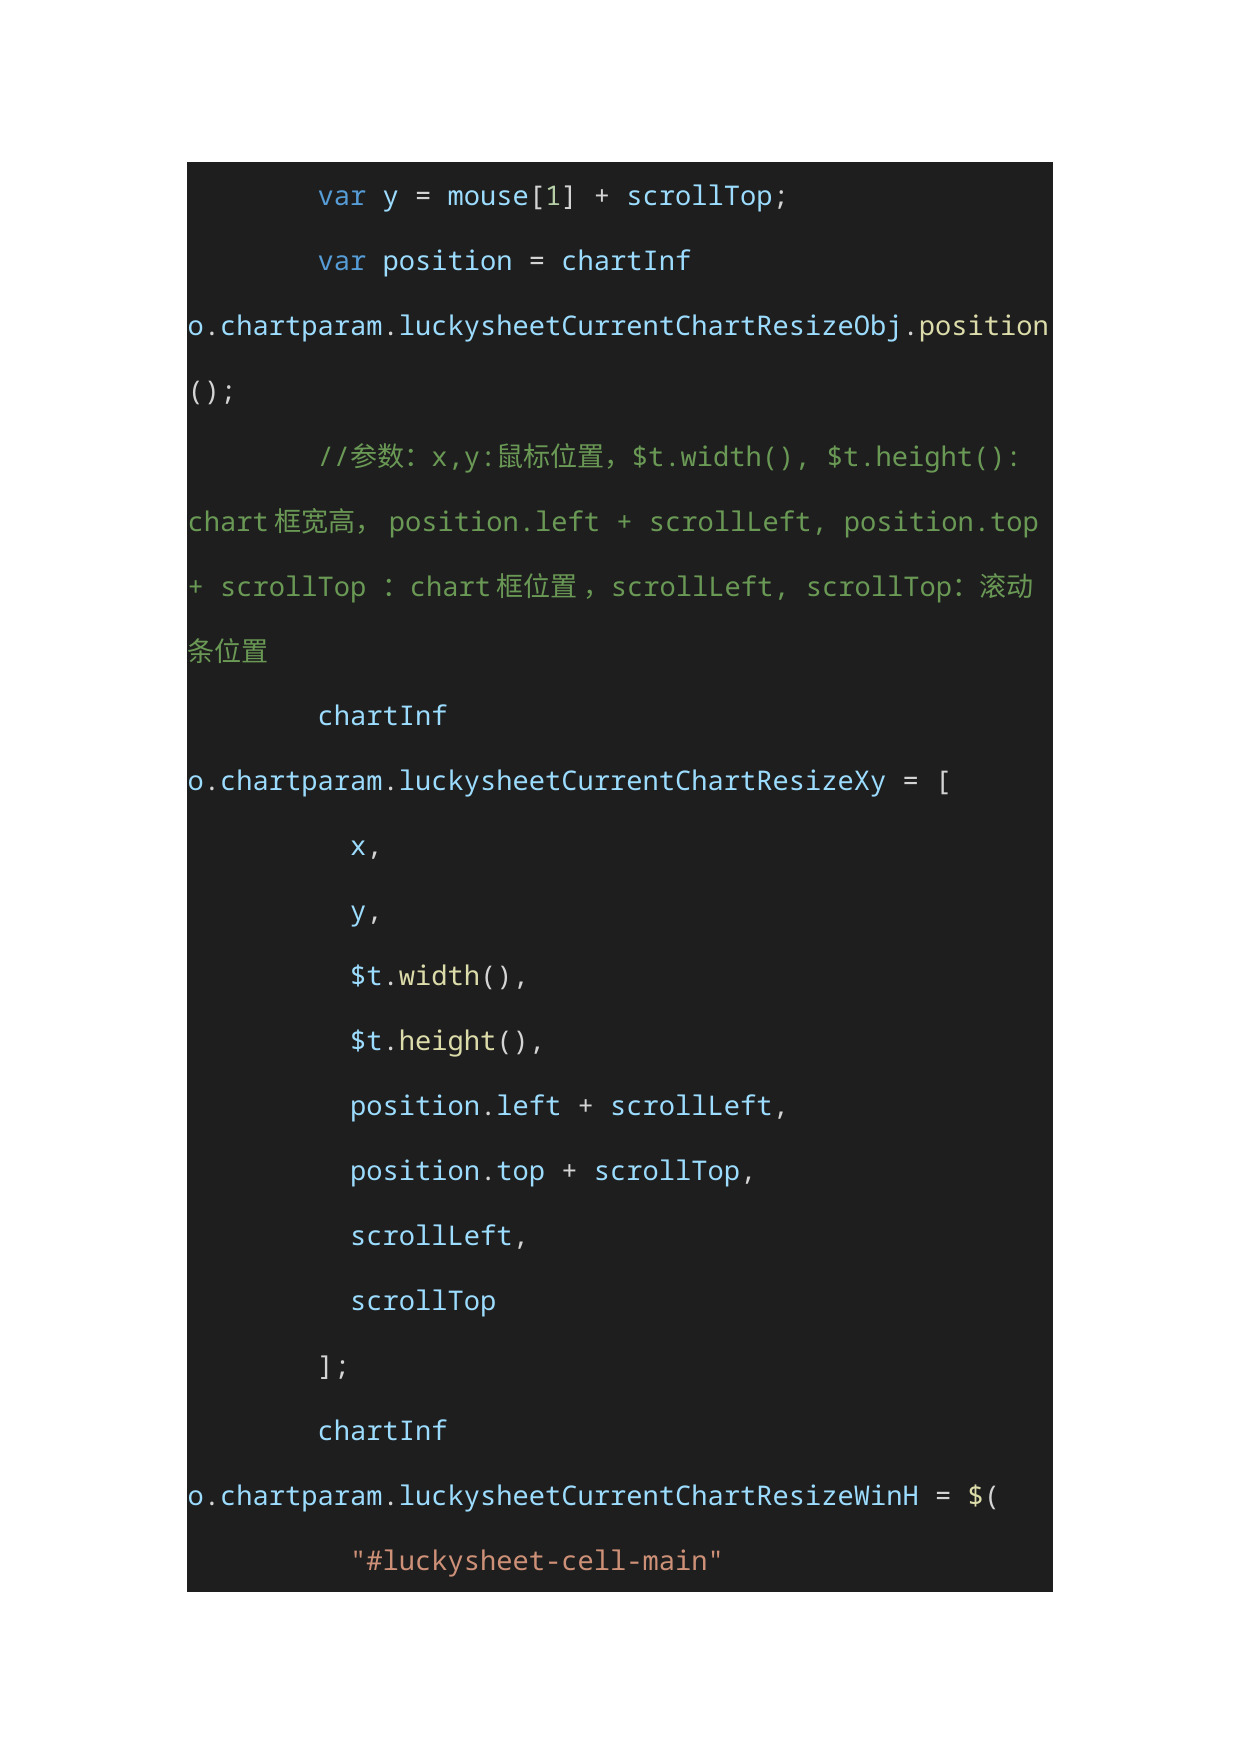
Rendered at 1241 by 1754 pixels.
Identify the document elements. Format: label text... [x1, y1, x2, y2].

text $t.width(), [187, 942, 1053, 1007]
text $t.height(), [187, 1007, 1053, 1072]
text y, [187, 877, 1053, 942]
text x, [187, 812, 1053, 877]
text var position = chartInfo.chartparam.luckysheetCurrentChartResizeObj.position(); [187, 227, 1053, 422]
text scrollLeft, [187, 1202, 1053, 1267]
text chartInfo.chartparam.luckysheetCurrentChartResizeXy = [ [187, 682, 1053, 812]
text chartInfo.chartparam.luckysheetCurrentChartResizeWinH = $( [187, 1397, 1053, 1527]
text ]; [187, 1332, 1053, 1397]
text var y = mouse[1] + scrollTop; [187, 162, 1053, 227]
text position.left + scrollLeft, [187, 1072, 1053, 1137]
text position.top + scrollTop, [187, 1137, 1053, 1202]
text //参数：x,y:鼠标位置，$t.width(), $t.height(): chart框宽高， position.left + scrollLeft, position.top + scrollTop ：chart框位置 ，scrollLeft, scrollTop：滚动条位置 [187, 422, 1053, 682]
text "#luckysheet-cell-main" [187, 1527, 1053, 1592]
text scrollTop [187, 1267, 1053, 1332]
